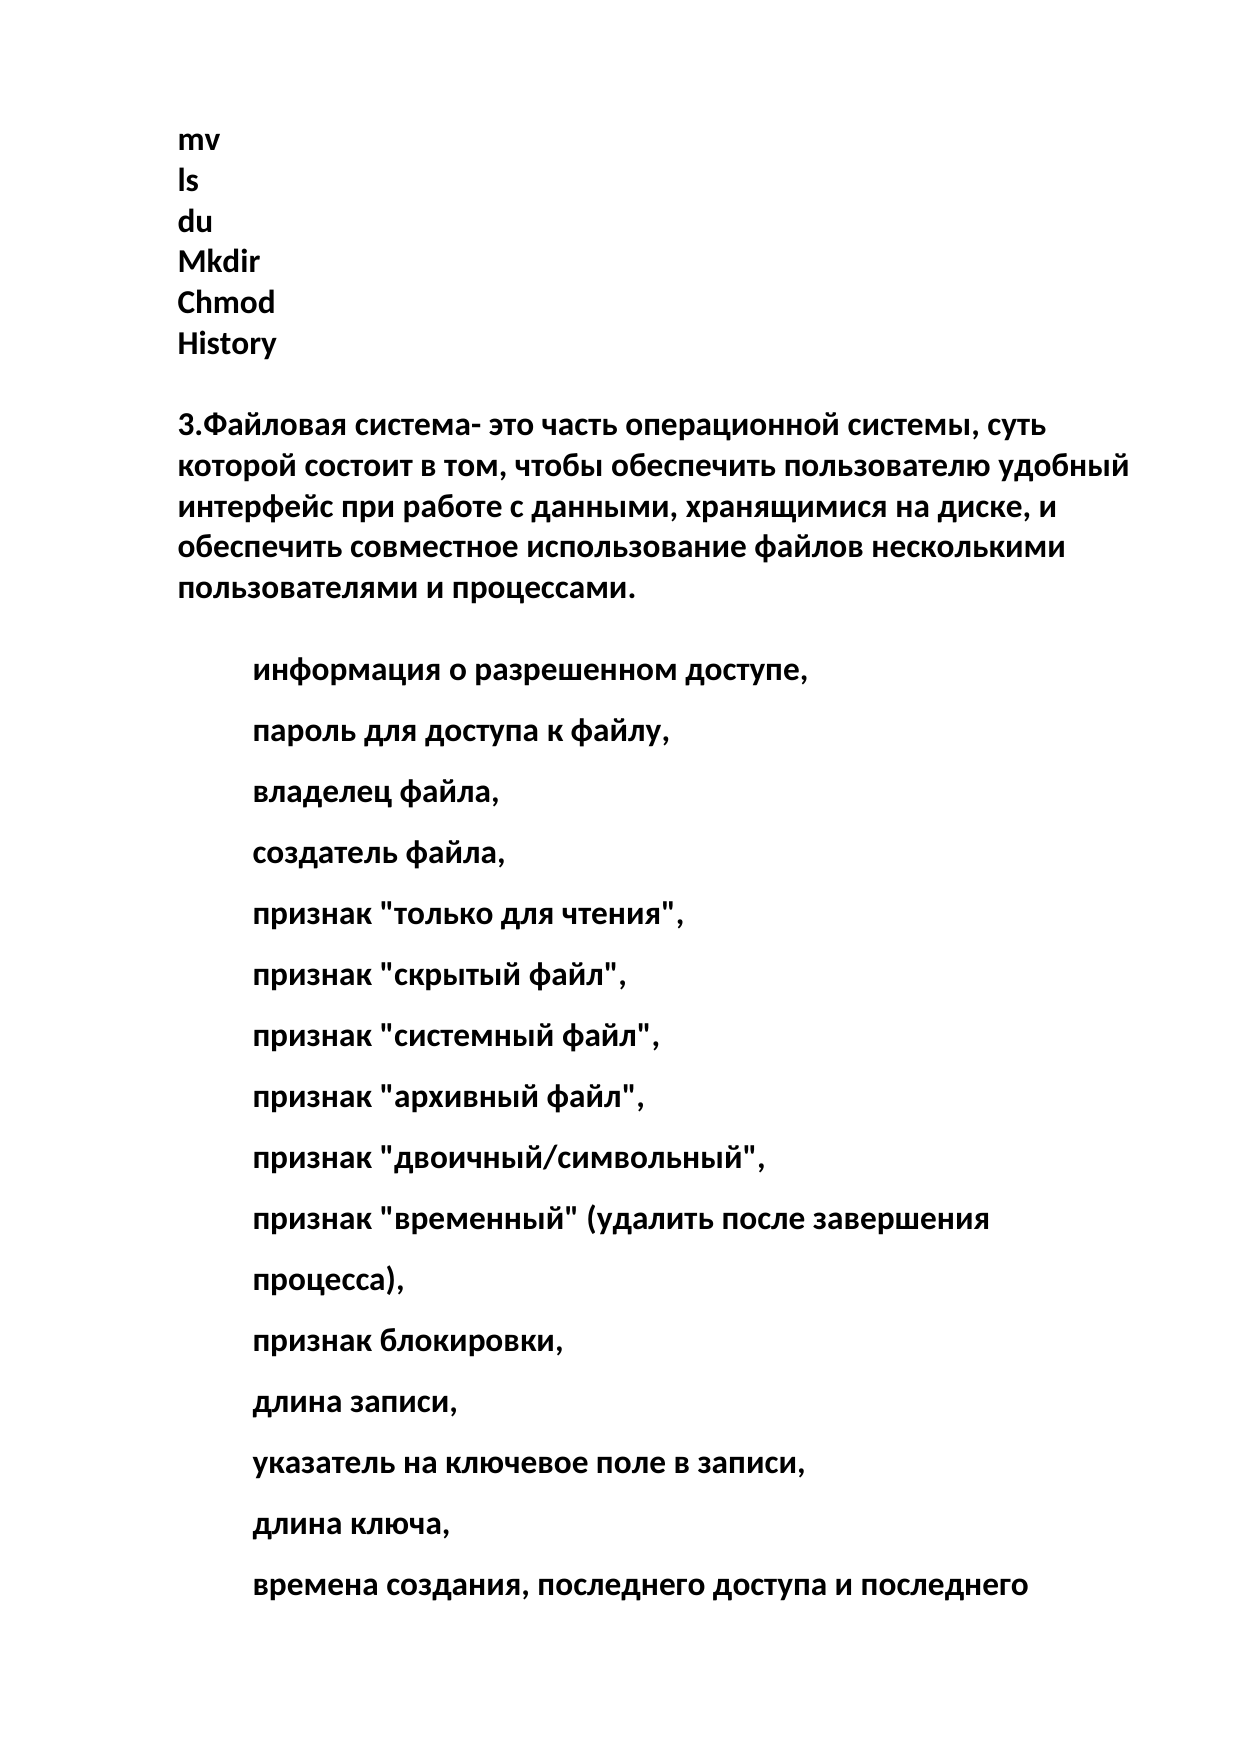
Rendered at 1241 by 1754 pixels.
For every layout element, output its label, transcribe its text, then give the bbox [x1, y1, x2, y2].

text 3.Файловая система- это часть операционной системы, суть которой состоит в том, чтобы обеспечить пользователю удобный интерфейс при работе с данными, хранящимися на диске, и обеспечить совместное использование файлов несколькими пользователями и процессами. [177, 403, 1152, 607]
text Mkdir [177, 240, 1152, 281]
text Chmod [177, 281, 1152, 322]
text du [177, 199, 1152, 240]
text History [177, 322, 1152, 362]
text ls [177, 159, 1152, 199]
text mv [177, 118, 1152, 159]
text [252, 648, 1145, 1604]
